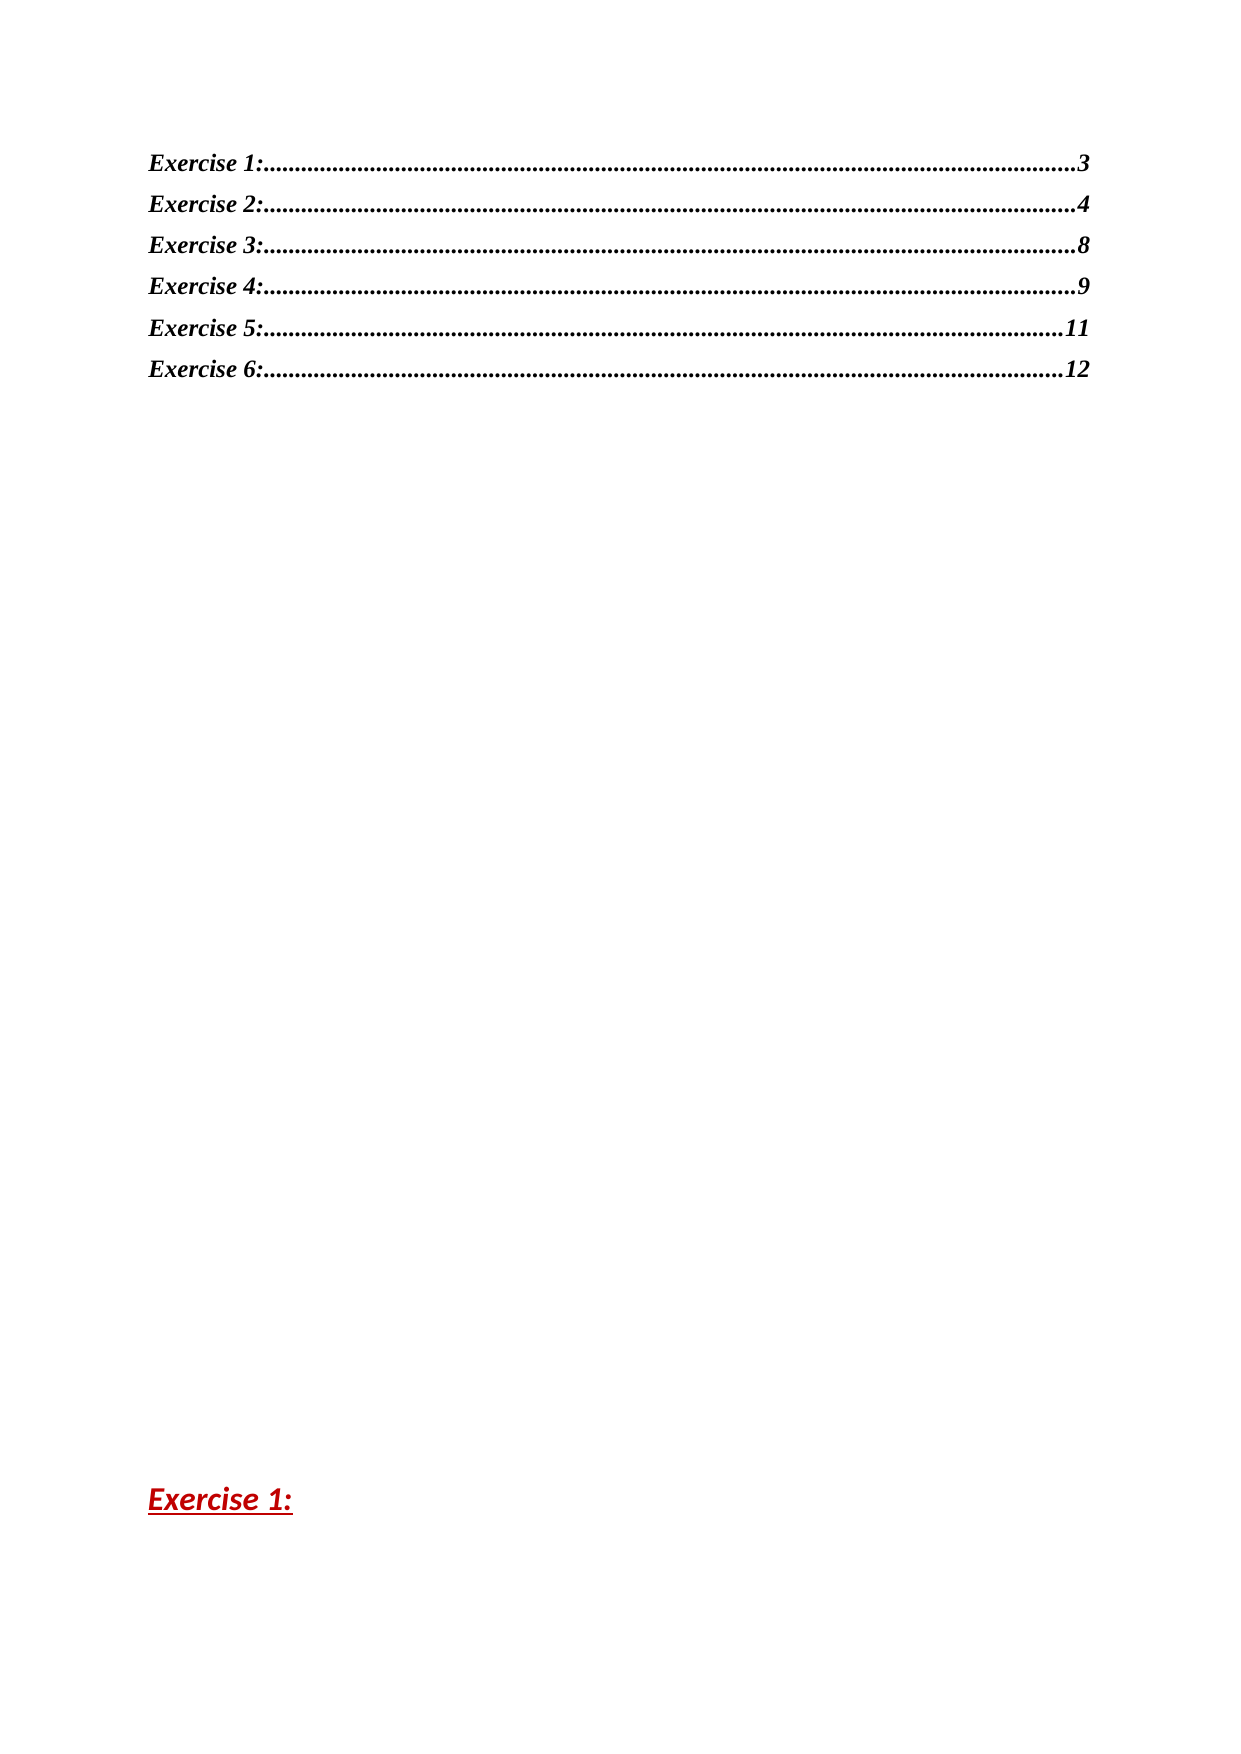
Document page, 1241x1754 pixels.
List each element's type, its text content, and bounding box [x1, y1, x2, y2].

subtitle Exercise 1: [148, 1478, 1093, 1519]
